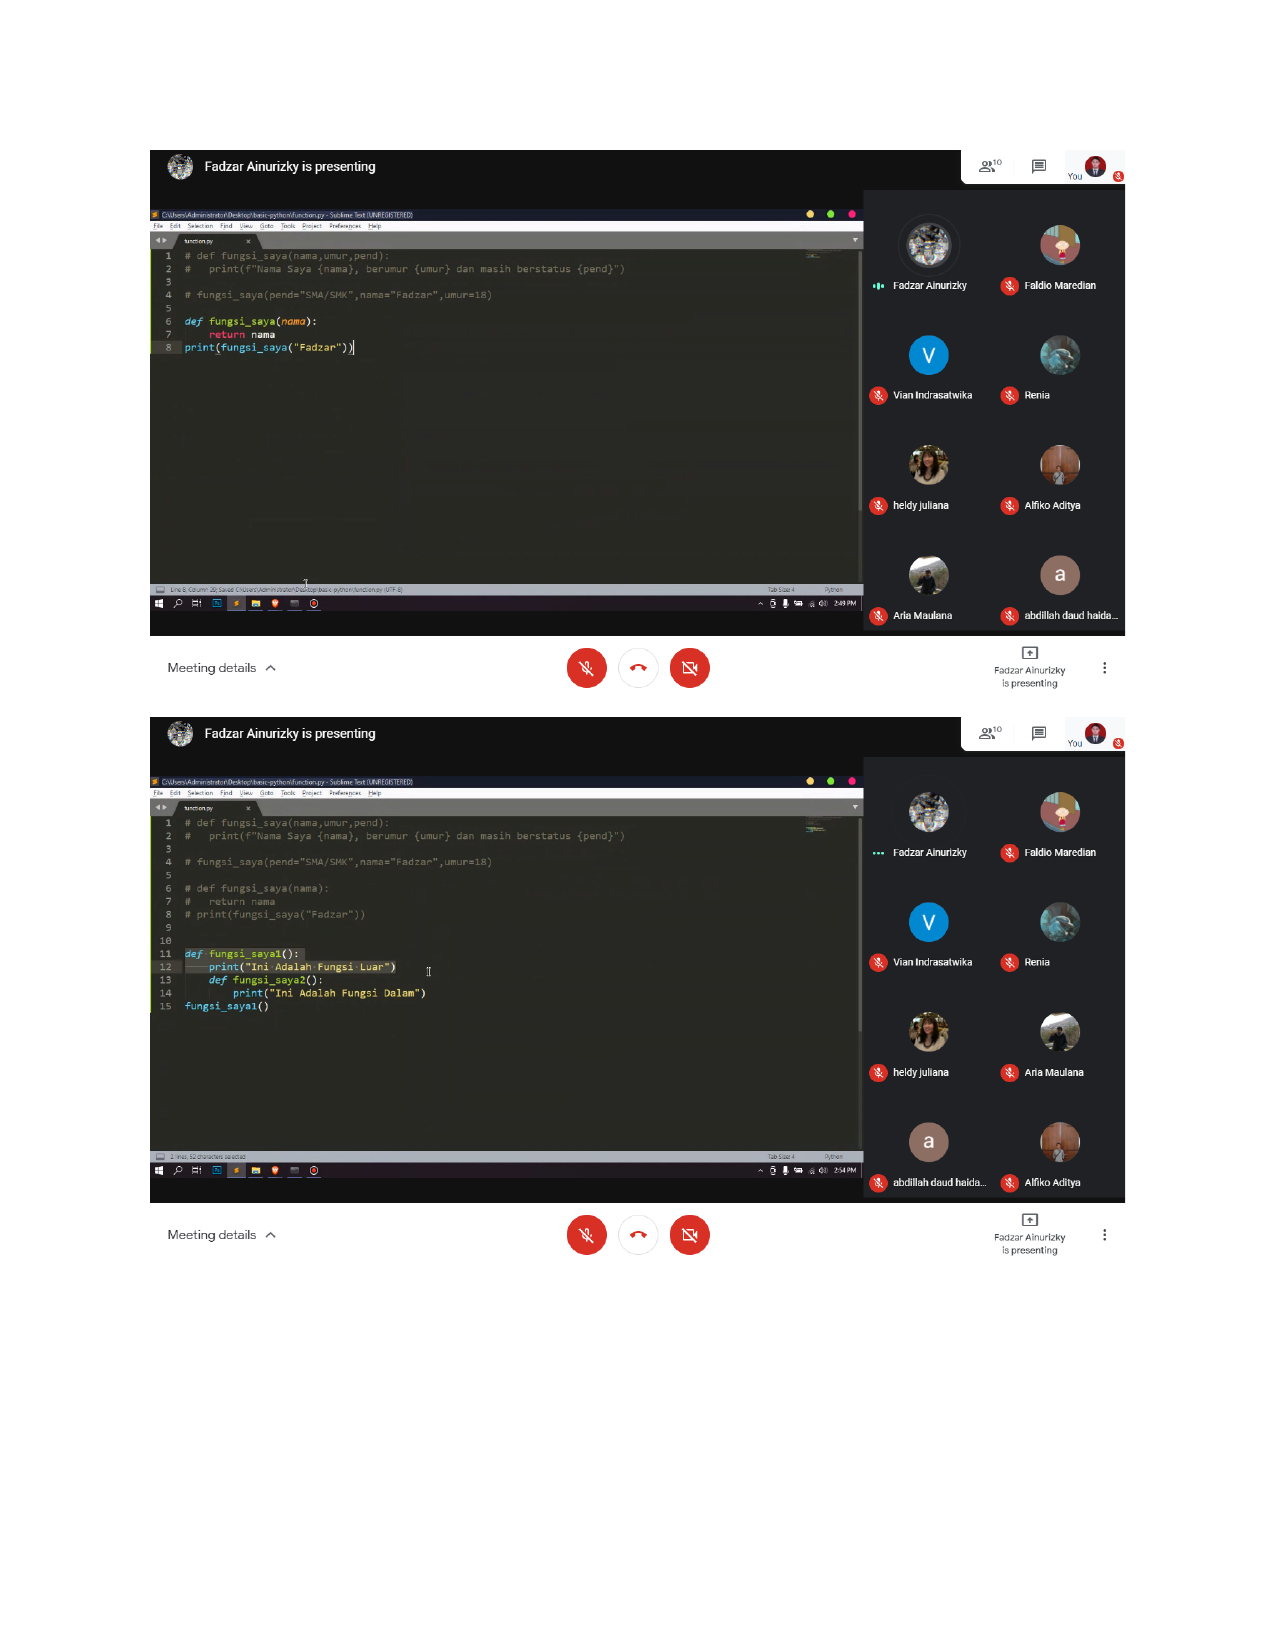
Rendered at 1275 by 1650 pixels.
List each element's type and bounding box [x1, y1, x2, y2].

picture [150, 150, 1125, 699]
picture [150, 717, 1125, 1266]
